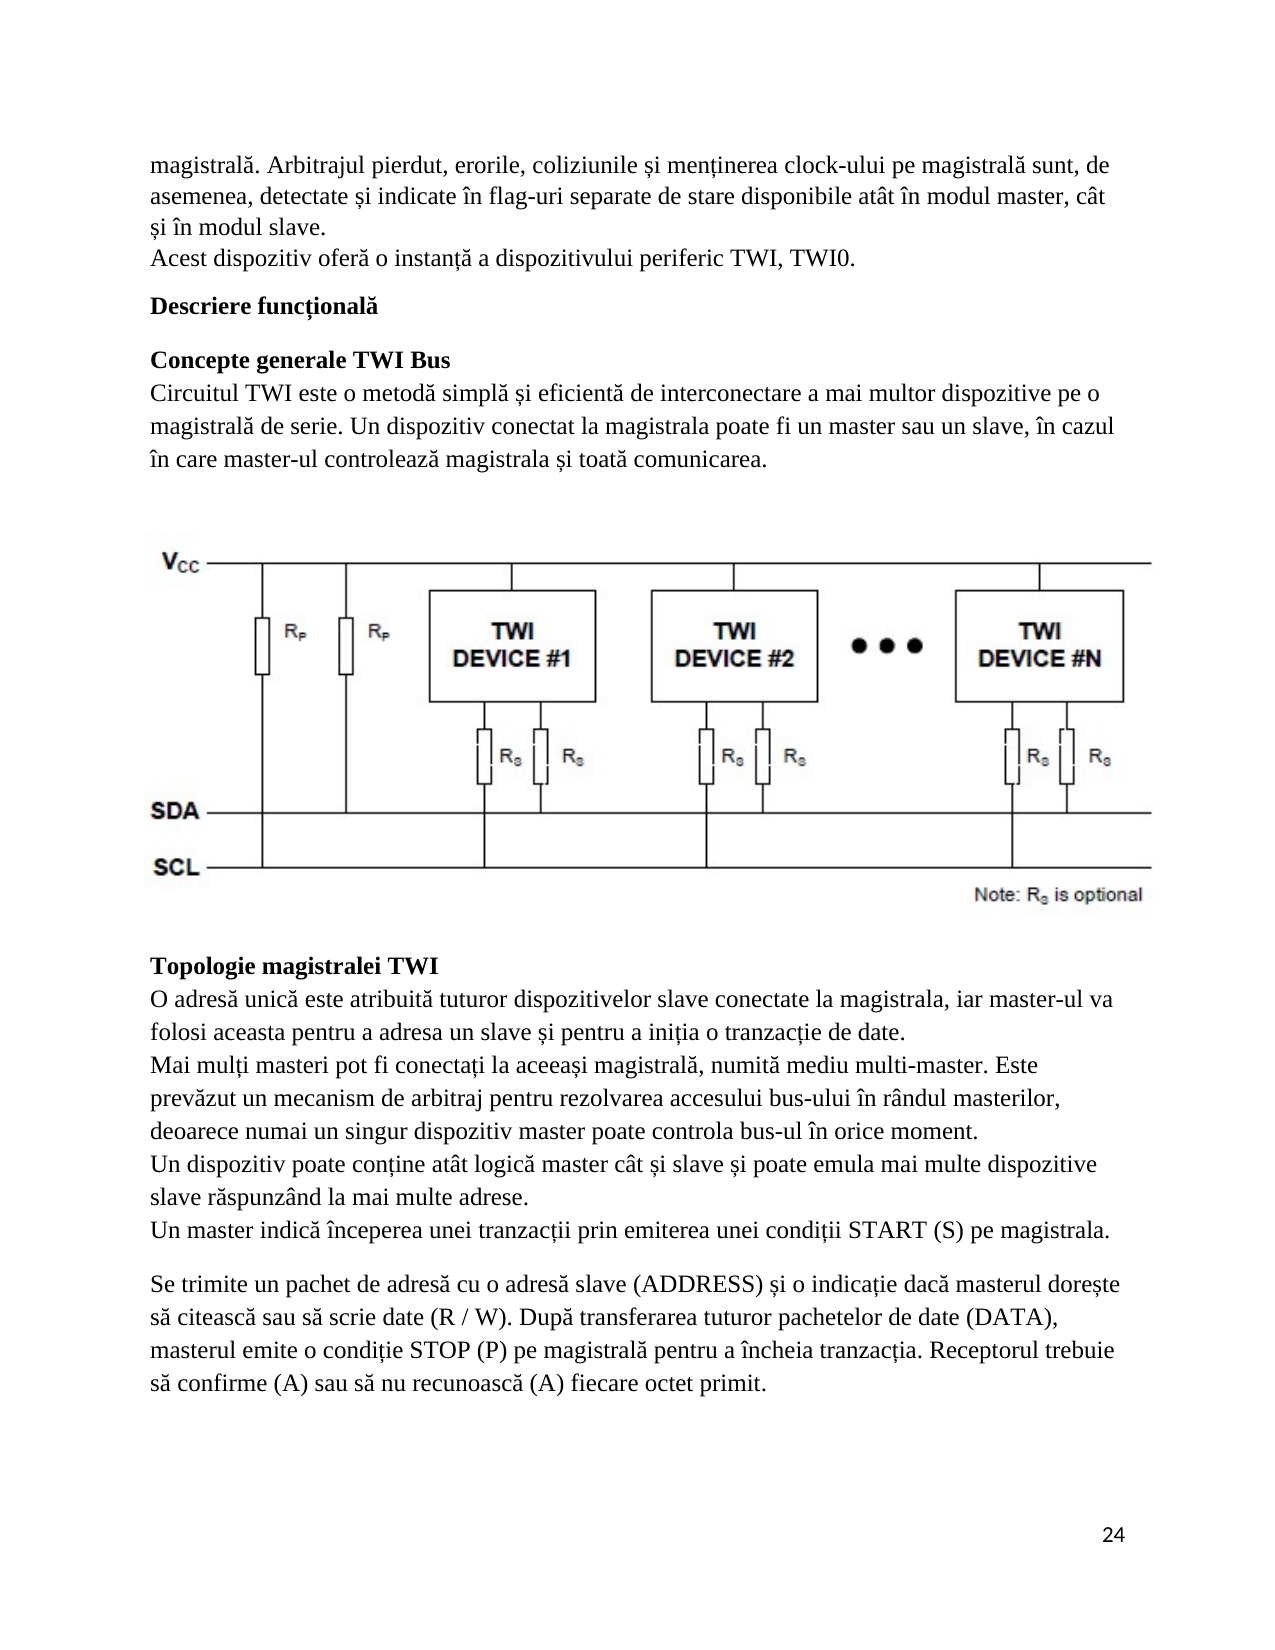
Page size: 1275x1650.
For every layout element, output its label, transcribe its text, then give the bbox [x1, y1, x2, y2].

text Topologie magistralei TWI O adresă unică este atribuită tuturor dispozitivelor slave conectate la magistrala, iar master-ul va folosi aceasta pentru a adresa un slave și pentru a iniția o tranzacție de date. Mai mulți masteri pot fi conectați la aceeași magistrală, numită mediu multi-master. Este prevăzut un mecanism de arbitraj pentru rezolvarea accesului bus-ului în rândul masterilor, deoarece numai un singur dispozitiv master poate controla bus-ul în orice moment. Un dispozitiv poate conține atât logică master cât și slave și poate emula mai multe dispozitive slave răspunzând la mai multe adrese. Un master indică începerea unei tranzacții prin emiterea unei condiții START (S) pe magistrala. [150, 922, 1125, 1244]
text Descriere funcțională [150, 291, 1125, 319]
picture [144, 532, 1186, 922]
text Se trimite un pachet de adresă cu o adresă slave (ADDRESS) și o indicație dacă masterul dorește să citească sau să scrie date (R / W). După transferarea tuturor pachetelor de date (DATA), masterul emite o condiție STOP (P) pe magistrală pentru a încheia tranzacția. Receptorul trebuie să confirme (A) sau să nu recunoască (A) fiecare octet primit. [150, 1269, 1125, 1397]
text Concepte generale TWI Bus Circuitul TWI este o metodă simplă și eficientă de interconectare a mai multor dispozitive pe o magistrală de serie. Un dispozitiv conectat la magistrala poate fi un master sau un slave, în cazul în care master-ul controlează magistrala și toată comunicarea. [150, 345, 1125, 472]
